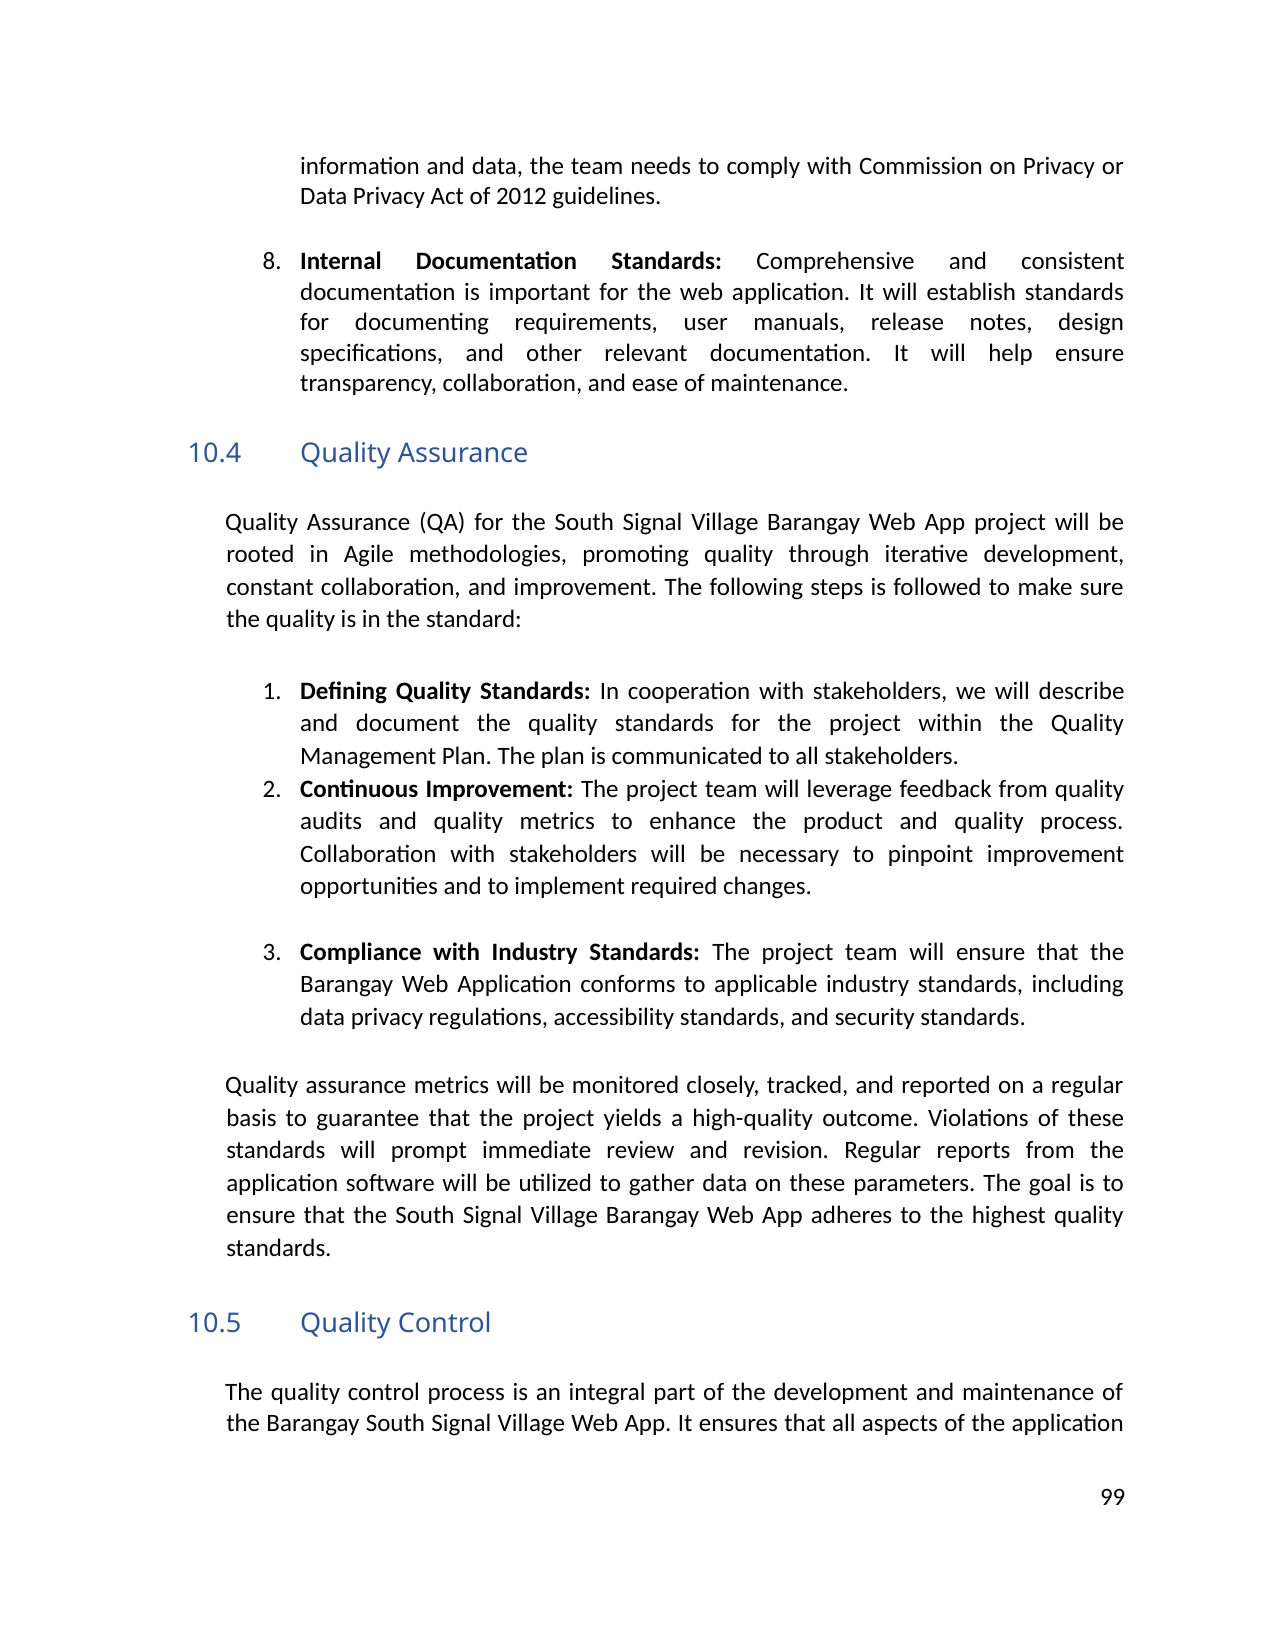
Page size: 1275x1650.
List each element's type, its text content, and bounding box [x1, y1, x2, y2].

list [262, 150, 1125, 211]
text Quality assurance metrics will be monitored closely, tracked, and reported on a regular basis to guarantee that the project yields a high-quality outcome. Violations of these standards will prompt immediate review and revision. Regular reports from the application software will be utilized to gather data on these parameters. The goal is to ensure that the South Signal Village Barangay Web App adheres to the highest quality standards. [225, 1069, 1125, 1263]
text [225, 1376, 1125, 1437]
list Internal Documentation Standards: Comprehensive and consistent documentation is important for the web application. It will establish standards for documenting requirements, user manuals, release notes, design specifications, and other relevant documentation. It will help ensure transparency, collaboration, and ease of maintenance. [262, 245, 1125, 398]
text Quality Assurance (QA) for the South Signal Village Barangay Web App project will be rooted in Agile methodologies, promoting quality through iterative development, constant collaboration, and improvement. The following steps is followed to make sure the quality is in the standard: [225, 506, 1125, 634]
subtitle Quality Assurance [187, 433, 1125, 470]
list Compliance with Industry Standards: The project team will ensure that the Barangay Web Application conforms to applicable industry standards, including data privacy regulations, accessibility standards, and security standards. [262, 936, 1125, 1031]
subtitle Quality Control [187, 1303, 1125, 1340]
list Continuous Improvement: The project team will leverage feedback from quality audits and quality metrics to enhance the product and quality process. Collaboration with stakeholders will be necessary to pinpoint improvement opportunities and to implement required changes. [262, 773, 1125, 901]
list Defining Quality Standards: In cooperation with stakeholders, we will describe and document the quality standards for the project within the Quality Management Plan. The plan is communicated to all stakeholders. [262, 675, 1125, 771]
